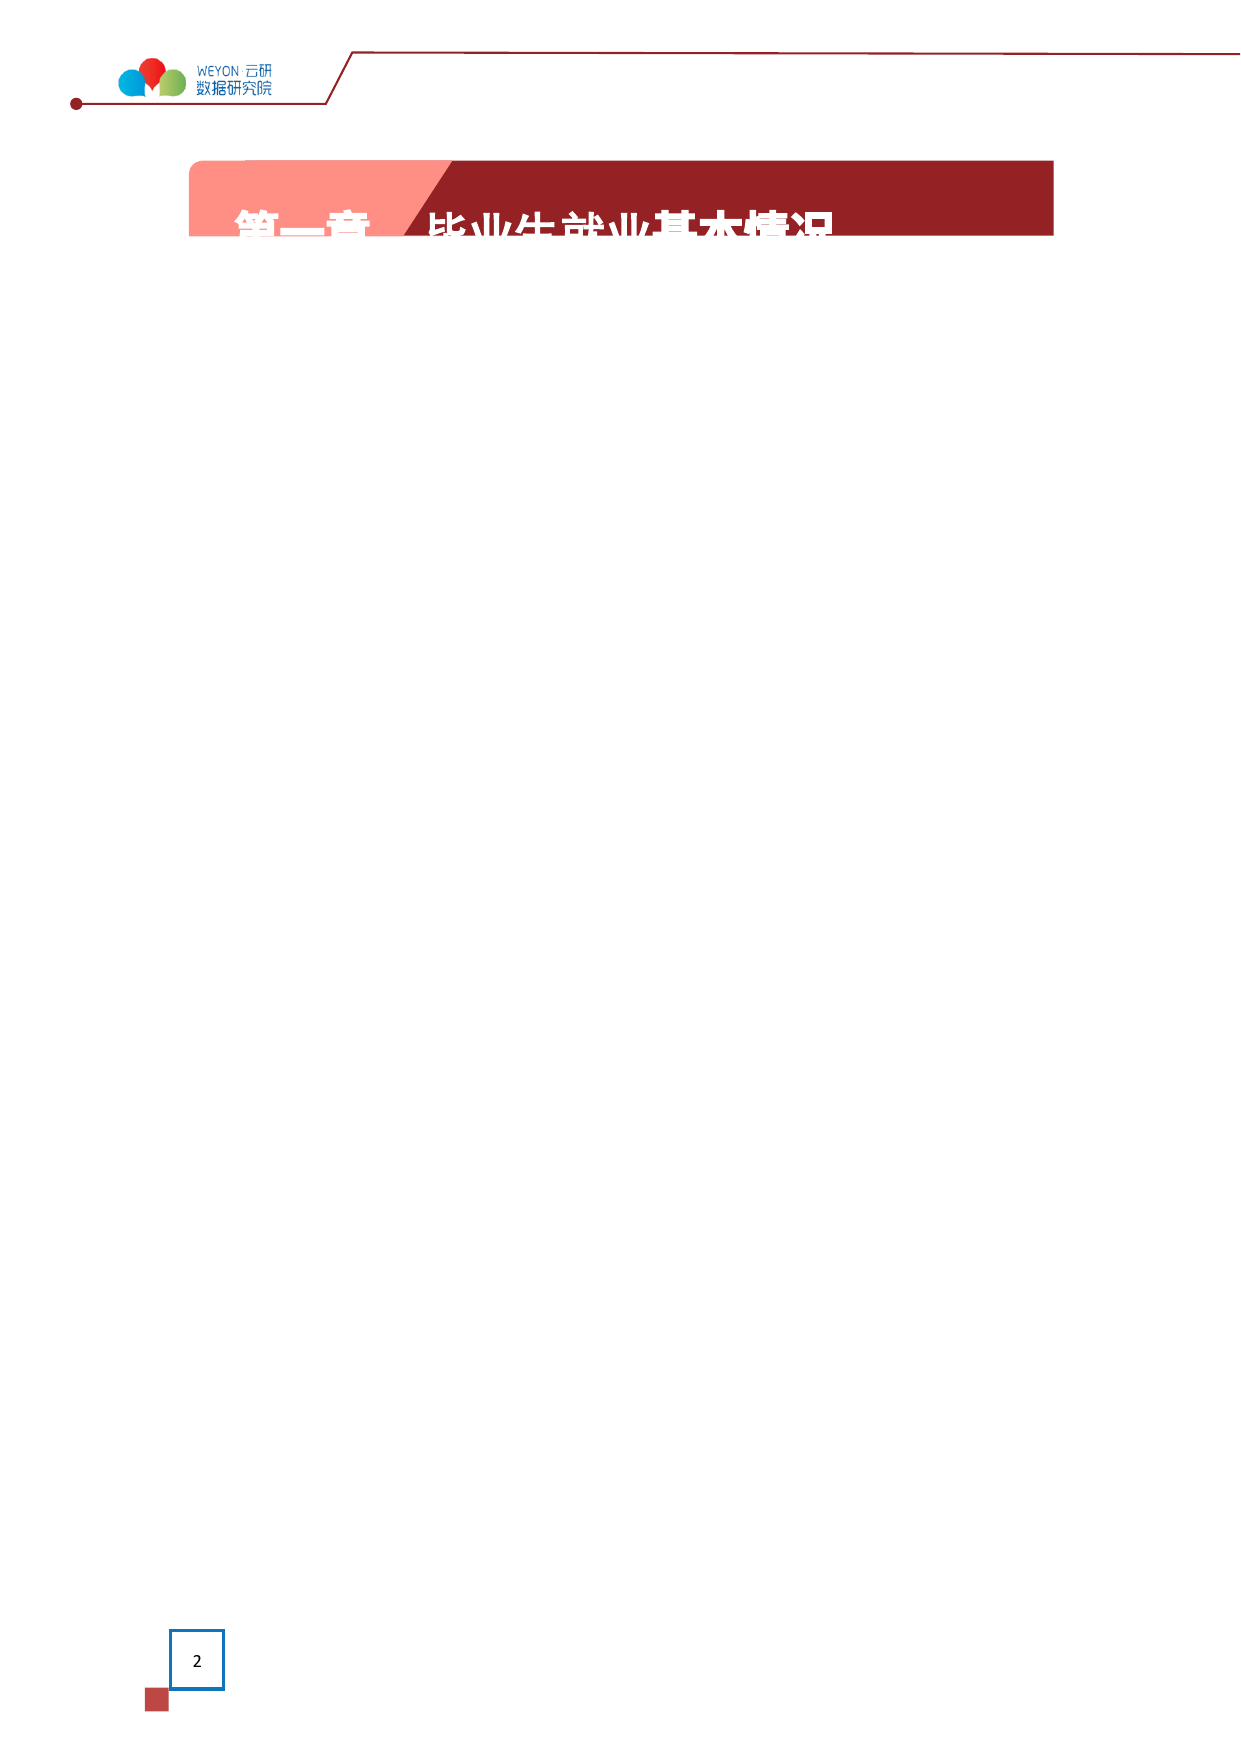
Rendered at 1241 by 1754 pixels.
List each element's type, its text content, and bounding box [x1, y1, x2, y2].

picture [114, 53, 280, 103]
subtitle 第一章 毕业生就业基本情况 [187, 197, 1053, 262]
